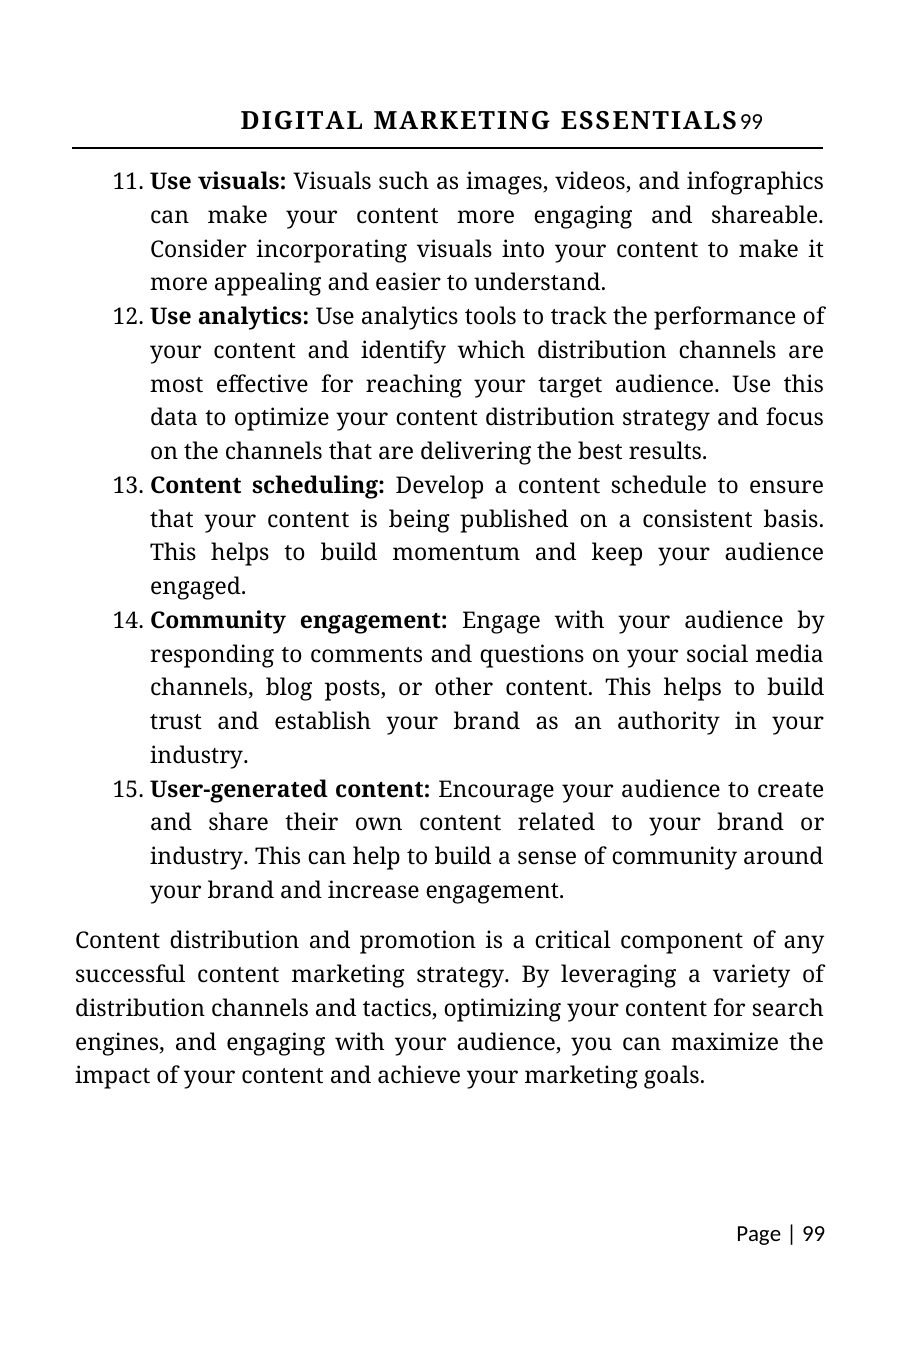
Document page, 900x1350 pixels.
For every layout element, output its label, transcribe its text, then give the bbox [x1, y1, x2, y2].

list Use analytics: Use analytics tools to track the performance of your content and identify which distribution channels are most effective for reaching your target audience. Use this data to optimize your content distribution strategy and focus on the channels that are delivering the best results. [112, 300, 825, 466]
text Content distribution and promotion is a critical component of any successful content marketing strategy. By leveraging a variety of distribution channels and tactics, optimizing your content for search engines, and engaging with your audience, you can maximize the impact of your content and achieve your marketing goals. [75, 924, 825, 1091]
list Community engagement: Engage with your audience by responding to comments and questions on your social media channels, blog posts, or other content. This helps to build trust and establish your brand as an authority in your industry. [112, 604, 825, 770]
list Use visuals: Visuals such as images, videos, and infographics can make your content more engaging and shareable. Consider incorporating visuals into your content to make it more appealing and easier to understand. [112, 165, 825, 298]
list Content scheduling: Develop a content schedule to ensure that your content is being published on a consistent basis. This helps to build momentum and keep your audience engaged. [112, 469, 825, 601]
list User-generated content: Encourage your audience to create and share their own content related to your brand or industry. This can help to build a sense of community around your brand and increase engagement. [112, 773, 825, 905]
